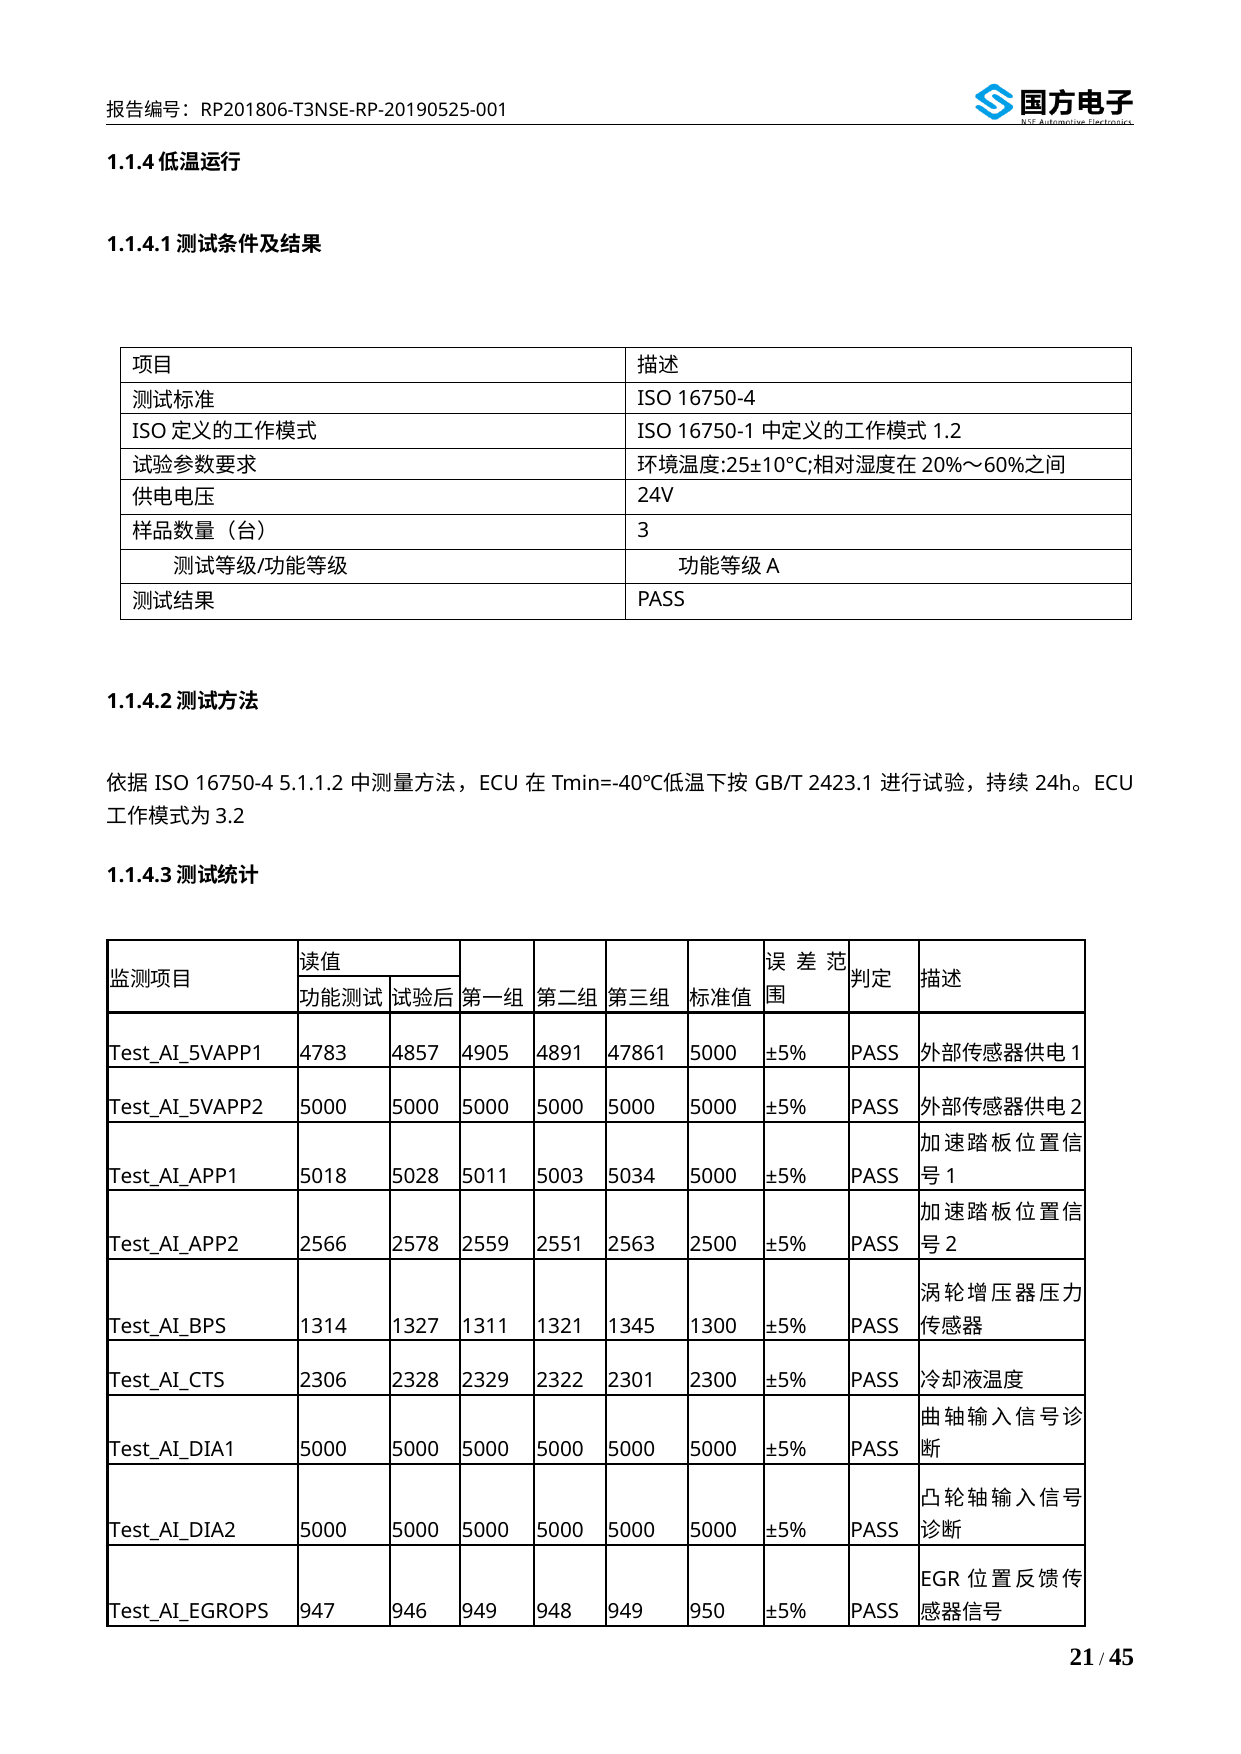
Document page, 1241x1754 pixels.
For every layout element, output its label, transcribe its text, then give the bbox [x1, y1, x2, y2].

table_cell 5011 [461, 1123, 533, 1189]
table_cell 2328 [391, 1341, 459, 1394]
table_cell ±5% [765, 1465, 848, 1544]
table_cell ±5% [765, 1546, 848, 1625]
subtitle 1.1.4低温运行 [106, 144, 1134, 177]
table_cell PASS [850, 1341, 918, 1394]
table_cell 样品数量（台） [121, 515, 625, 548]
table_cell 5034 [607, 1123, 687, 1189]
table_cell Test_AI_EGROPS [109, 1546, 297, 1625]
subtitle 1.1.4.2测试方法 [106, 367, 1134, 716]
table_cell 功能测试 [299, 977, 389, 1011]
subtitle 1.1.4.1测试条件及结果 [106, 226, 1134, 259]
table_cell 5028 [391, 1123, 459, 1189]
table_cell 测试结果 [121, 584, 625, 619]
table_cell 冷却液温度 [920, 1341, 1084, 1394]
table_cell 5000 [461, 1465, 533, 1544]
table_cell 5003 [535, 1123, 605, 1189]
table_header 描述 [920, 941, 1084, 1011]
table_cell 5000 [461, 1068, 533, 1121]
table_cell Test_AI_CTS [109, 1341, 297, 1394]
table_cell PASS [626, 584, 1131, 619]
table_cell Test_AI_APP1 [109, 1123, 297, 1189]
table_cell 2551 [535, 1191, 605, 1258]
table_cell Test_AI_BPS [109, 1260, 297, 1339]
table_header 读值 [299, 941, 459, 975]
table_cell ±5% [765, 1260, 848, 1339]
table_cell 外部传感器供电1 [920, 1014, 1084, 1066]
table_cell 5000 [689, 1068, 763, 1121]
table_cell PASS [850, 1123, 918, 1189]
table_cell ISO 16750-1 中定义的工作模式 1.2 [626, 414, 1131, 448]
table_cell Test_AI_5VAPP1 [109, 1014, 297, 1066]
table_cell ±5% [765, 1341, 848, 1394]
table_cell 5000 [461, 1396, 533, 1463]
table_cell 5018 [299, 1123, 389, 1189]
table_cell 5000 [391, 1068, 459, 1121]
table_cell 供电电压 [121, 480, 625, 514]
table_cell 5000 [689, 1123, 763, 1189]
picture [928, 28, 1187, 181]
table_cell 第一组 [461, 975, 533, 1011]
table_cell 3 [626, 515, 1131, 548]
table_cell PASS [850, 1191, 918, 1258]
table_cell 949 [607, 1546, 687, 1625]
table_cell 947 [299, 1546, 389, 1625]
table_cell ±5% [765, 1068, 848, 1121]
table_cell 5000 [689, 1396, 763, 1463]
table_cell 948 [535, 1546, 605, 1625]
table_cell 5000 [689, 1465, 763, 1544]
table_cell 1345 [607, 1260, 687, 1339]
table_cell 2566 [299, 1191, 389, 1258]
table_cell PASS [850, 1068, 918, 1121]
table_cell 4783 [299, 1014, 389, 1066]
table_header 项目 [121, 348, 625, 382]
table_cell 1321 [535, 1260, 605, 1339]
table_cell 949 [461, 1546, 533, 1625]
table_cell 24V [626, 480, 1131, 514]
table_cell Test_AI_5VAPP2 [109, 1068, 297, 1121]
table_cell PASS [850, 1465, 918, 1544]
table_cell 47861 [607, 1014, 687, 1066]
table_cell 曲轴输入信号诊断 [920, 1396, 1084, 1463]
table_cell PASS [850, 1396, 918, 1463]
table_cell 1327 [391, 1260, 459, 1339]
table_cell 946 [391, 1546, 459, 1625]
table_cell 5000 [535, 1396, 605, 1463]
table_header [607, 941, 687, 975]
table_cell 第三组 [607, 975, 687, 1011]
table_cell Test_AI_DIA2 [109, 1465, 297, 1544]
table_cell ISO定义的工作模式 [121, 414, 625, 448]
text 依据 ISO 16750‐4 5.1.1.2 中测量方法，ECU 在 Tmin=‐40℃低温下按 GB/T 2423.1 进行试验，持续 24h。ECU 工作模式为 3.2 [106, 765, 1134, 830]
table_cell 第二组 [535, 975, 605, 1011]
table_cell EGR位置反馈传感器信号 [920, 1546, 1084, 1625]
table_cell 2500 [689, 1191, 763, 1258]
table_header [535, 941, 605, 975]
table_cell Test_AI_DIA1 [109, 1396, 297, 1463]
table_cell 外部传感器供电2 [920, 1068, 1084, 1121]
table_cell 5000 [299, 1068, 389, 1121]
table_cell 4905 [461, 1014, 533, 1066]
table_cell 950 [689, 1546, 763, 1625]
table_cell 5000 [299, 1465, 389, 1544]
table_cell 1300 [689, 1260, 763, 1339]
table_cell 试验后 [391, 977, 459, 1011]
table_header 误差范围 [765, 941, 848, 1011]
table_cell 测试等级/功能等级 [121, 550, 625, 583]
table_cell 1311 [461, 1260, 533, 1339]
table_cell PASS [850, 1546, 918, 1625]
table_cell 2559 [461, 1191, 533, 1258]
table_cell 5000 [607, 1068, 687, 1121]
table_cell 2306 [299, 1341, 389, 1394]
table_cell 2329 [461, 1341, 533, 1394]
table_cell Test_AI_APP2 [109, 1191, 297, 1258]
table_header 描述 [626, 348, 1131, 382]
table_cell 加速踏板位置信号2 [920, 1191, 1084, 1258]
table_cell 5000 [607, 1465, 687, 1544]
table_cell ±5% [765, 1191, 848, 1258]
table_cell 2300 [689, 1341, 763, 1394]
table_cell 4891 [535, 1014, 605, 1066]
table_cell 2563 [607, 1191, 687, 1258]
table_cell 5000 [535, 1465, 605, 1544]
subtitle 1.1.4.3测试统计 [106, 857, 1134, 890]
table_cell 2322 [535, 1341, 605, 1394]
table_header [461, 941, 533, 975]
table_header 标准值 [689, 941, 763, 1011]
table_cell 5000 [391, 1465, 459, 1544]
table_cell 5000 [607, 1396, 687, 1463]
table_cell 凸轮轴输入信号诊断 [920, 1465, 1084, 1544]
table_cell PASS [850, 1014, 918, 1066]
table_cell ±5% [765, 1396, 848, 1463]
table_cell 2301 [607, 1341, 687, 1394]
table_cell 功能等级A [626, 550, 1131, 583]
table_cell 环境温度:25±10°C;相对湿度在20%～60%之间 [626, 449, 1131, 479]
table_cell PASS [850, 1260, 918, 1339]
table_cell ISO 16750-4 [626, 383, 1131, 413]
table_cell 5000 [299, 1396, 389, 1463]
table_cell 涡轮增压器压力传感器 [920, 1260, 1084, 1339]
table_cell 5000 [535, 1068, 605, 1121]
table_cell 测试标准 [121, 383, 625, 413]
table_header 监测项目 [109, 941, 297, 1011]
table_cell ±5% [765, 1123, 848, 1189]
table_header 判定 [850, 941, 918, 1011]
table_cell 试验参数要求 [121, 449, 625, 479]
table_cell 4857 [391, 1014, 459, 1066]
table_cell 5000 [689, 1014, 763, 1066]
table_cell 1314 [299, 1260, 389, 1339]
table_cell 5000 [391, 1396, 459, 1463]
table_cell 2578 [391, 1191, 459, 1258]
table_cell 加速踏板位置信号1 [920, 1123, 1084, 1189]
table_cell ±5% [765, 1014, 848, 1066]
